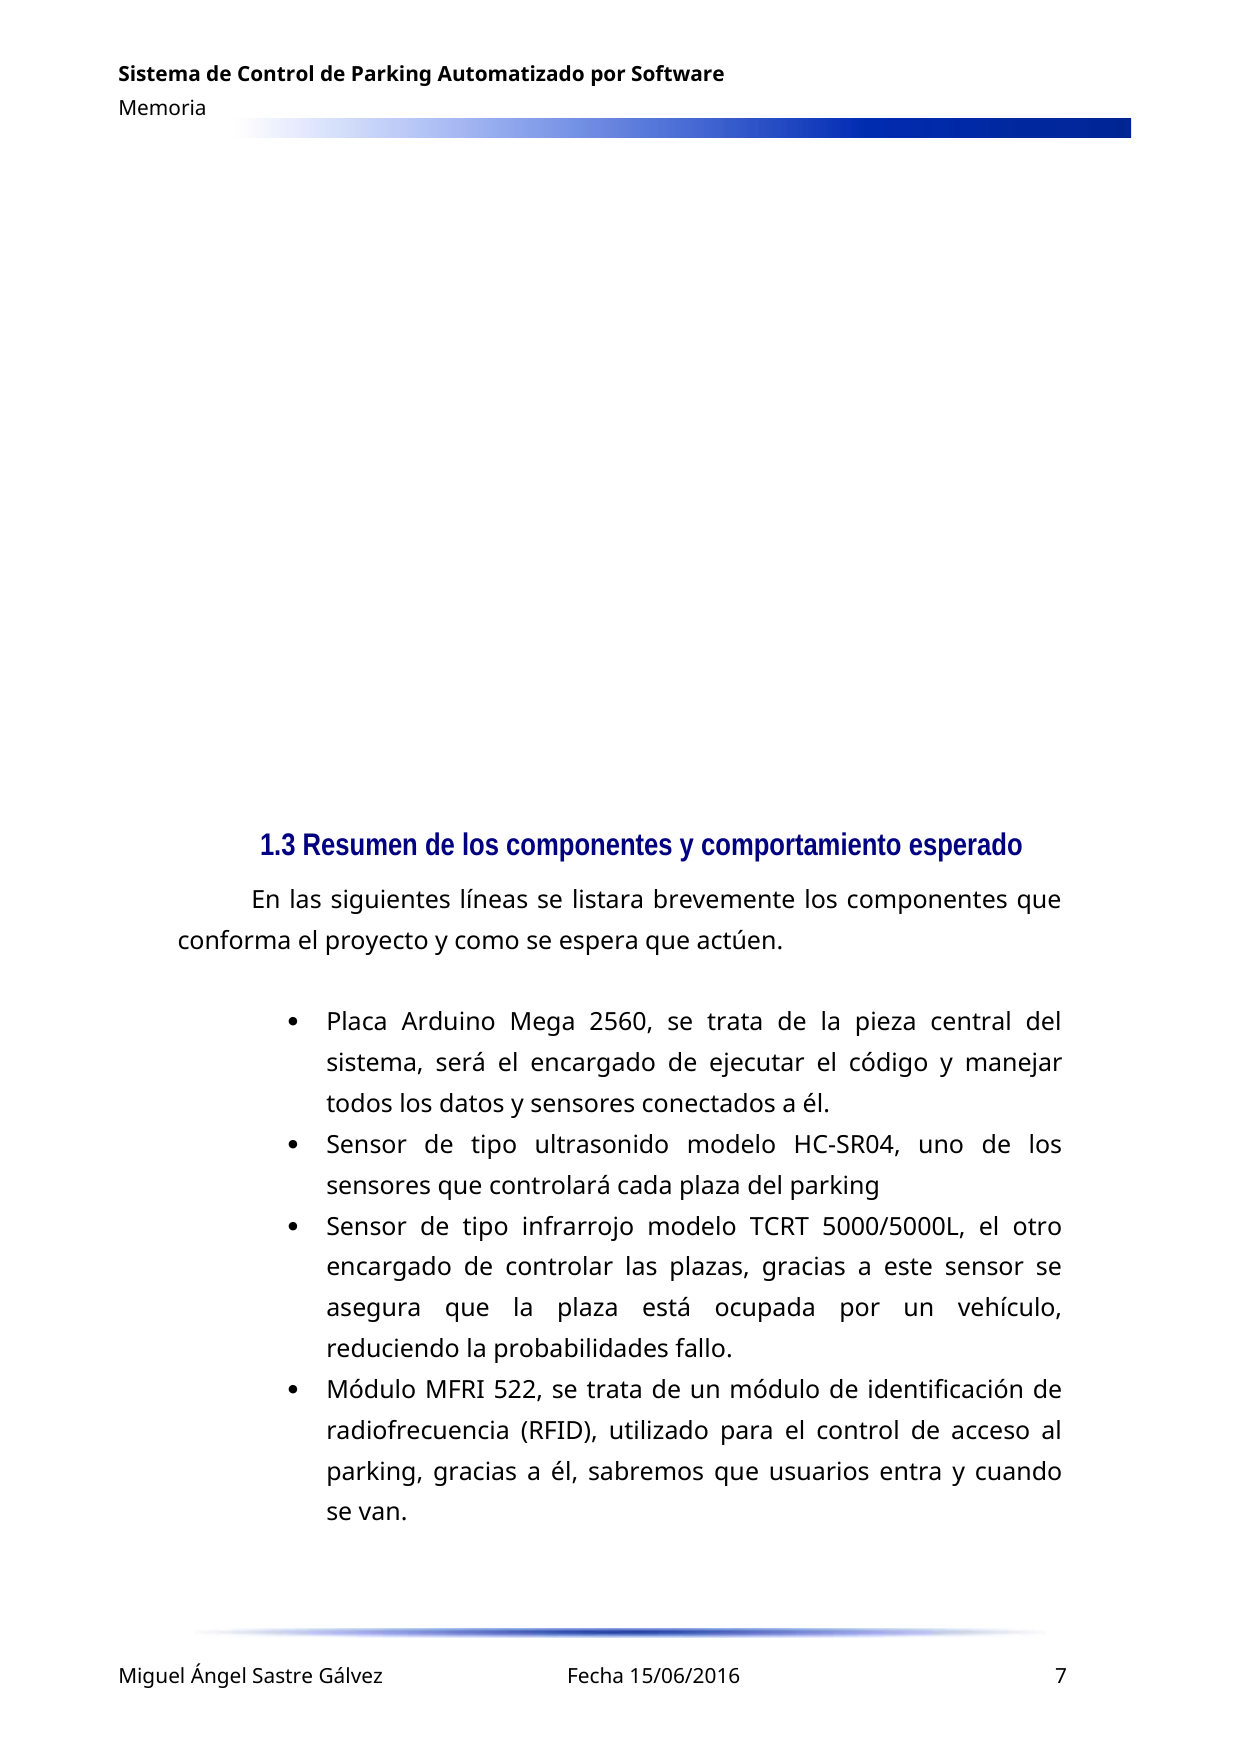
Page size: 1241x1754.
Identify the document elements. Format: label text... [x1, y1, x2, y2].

text En las siguientes líneas se listara brevemente los componentes que conforma el proyecto y como se espera que actúen. [177, 881, 1063, 956]
list Módulo MFRI 522, se trata de un módulo de identificación de radiofrecuencia (RFID), utilizado para el control de acceso al parking, gracias a él, sabremos que usuarios entra y cuando se van. [288, 1371, 1063, 1528]
picture [93, 118, 1130, 137]
subtitle 1.3 Resumen de los componentes y comportamiento esperado [260, 826, 1063, 862]
list Sensor de tipo infrarrojo modelo TCRT 5000/5000L, el otro encargado de controlar las plazas, gracias a este sensor se asegura que la plaza está ocupada por un vehículo, reduciendo la probabilidades fallo. [288, 1208, 1063, 1365]
list Sensor de tipo ultrasonido modelo HC-SR04, uno de los sensores que controlará cada plaza del parking [288, 1126, 1063, 1201]
picture [183, 1628, 1052, 1637]
list Placa Arduino Mega 2560, se trata de la pieza central del sistema, será el encargado de ejecutar el código y manejar todos los datos y sensores conectados a él. [288, 1004, 1063, 1120]
